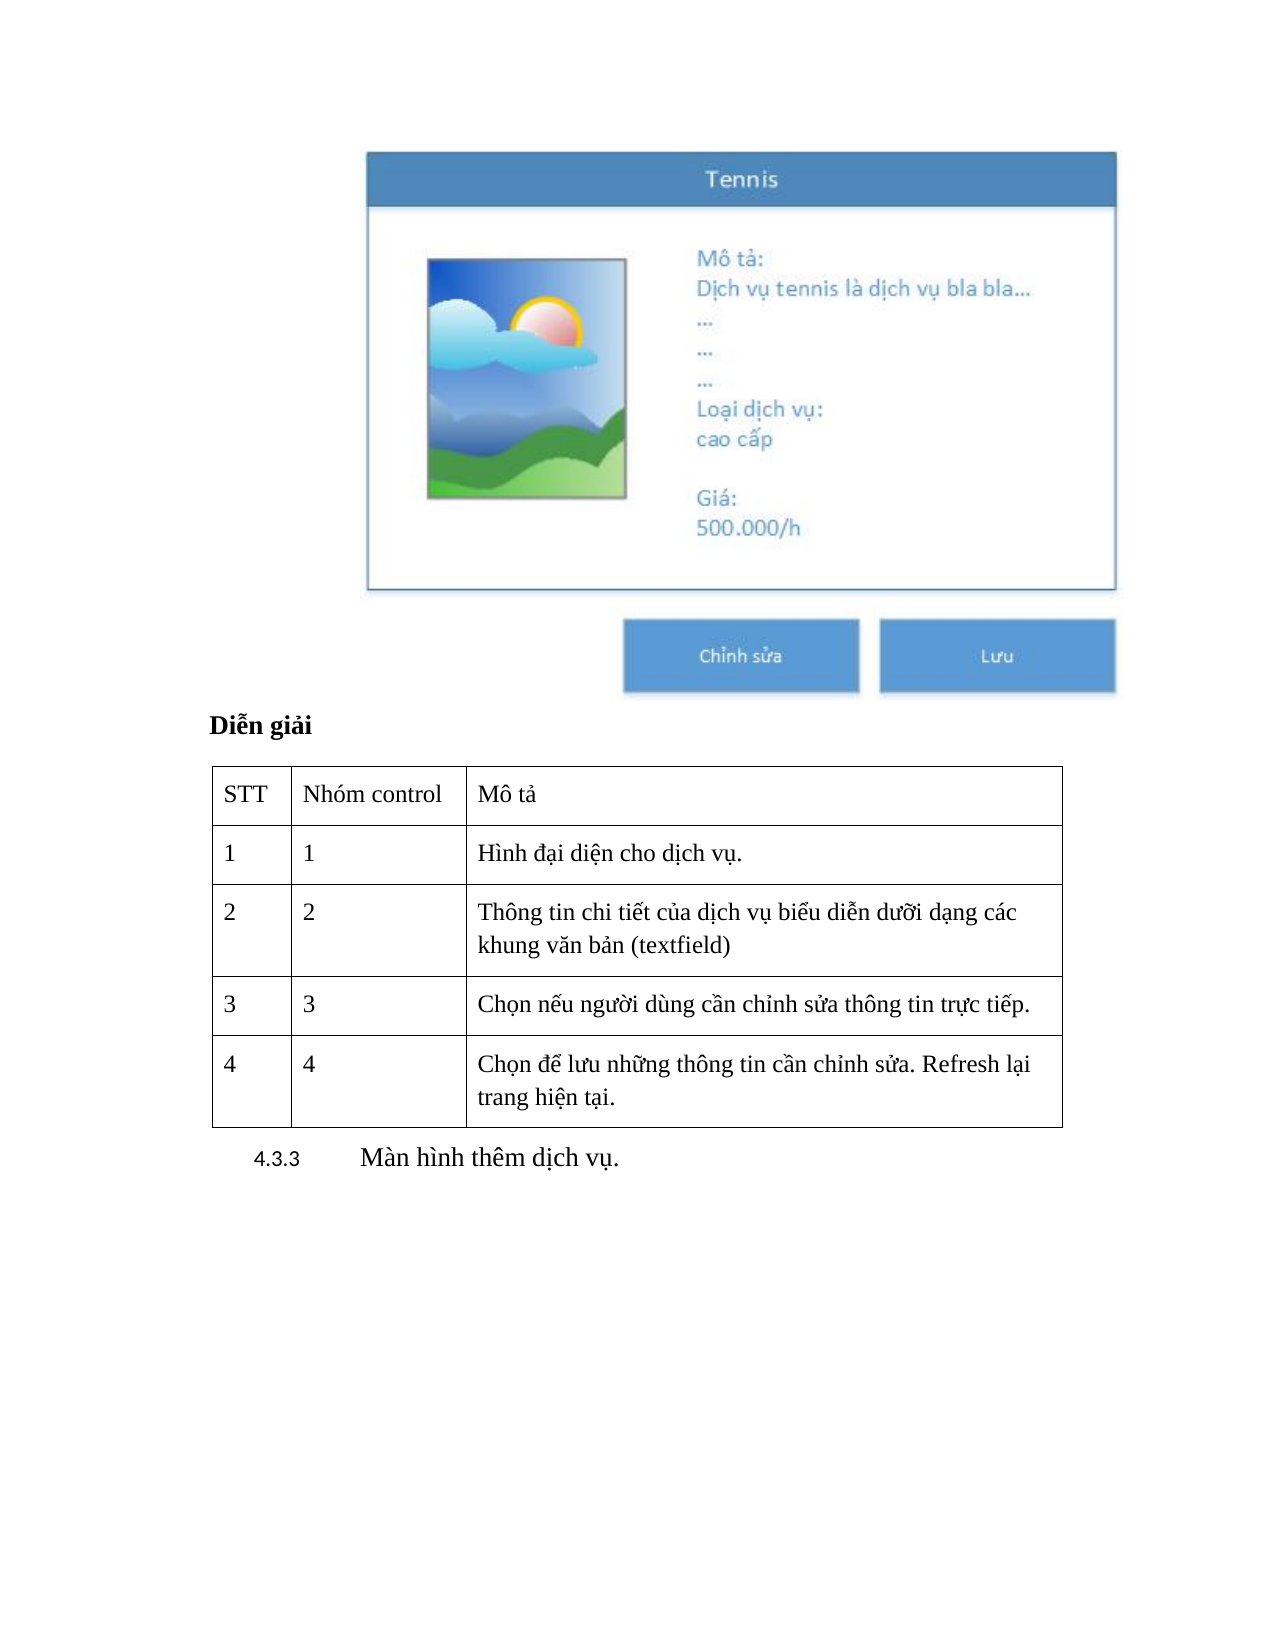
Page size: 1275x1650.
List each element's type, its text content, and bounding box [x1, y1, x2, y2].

table_cell 3 [213, 977, 291, 1035]
table_header Nhóm control [292, 767, 466, 825]
table_cell 2 [213, 885, 291, 976]
table_cell Hình đại diện cho dịch vụ. [467, 826, 1062, 884]
table_cell Chọn để lưu những thông tin cần chỉnh sửa. Refresh lại trang hiện tại. [467, 1036, 1062, 1127]
table_header STT [213, 767, 291, 825]
list Màn hình thêm dịch vụ. [300, 1141, 1125, 1172]
table_cell Chọn nếu người dùng cần chỉnh sửa thông tin trực tiếp. [467, 977, 1062, 1035]
table_cell 2 [292, 885, 466, 976]
table_cell 4 [292, 1036, 466, 1127]
table_cell 1 [213, 826, 291, 884]
table_cell 4 [213, 1036, 291, 1127]
table_header Mô tả [467, 767, 1062, 825]
list Diễn giải [209, 709, 1125, 740]
table_cell Thông tin chi tiết của dịch vụ biểu diễn dưỡi dạng các khung văn bản (textfield) [467, 885, 1062, 976]
table_cell 1 [292, 826, 466, 884]
table_cell 3 [292, 977, 466, 1035]
picture [360, 150, 1124, 705]
